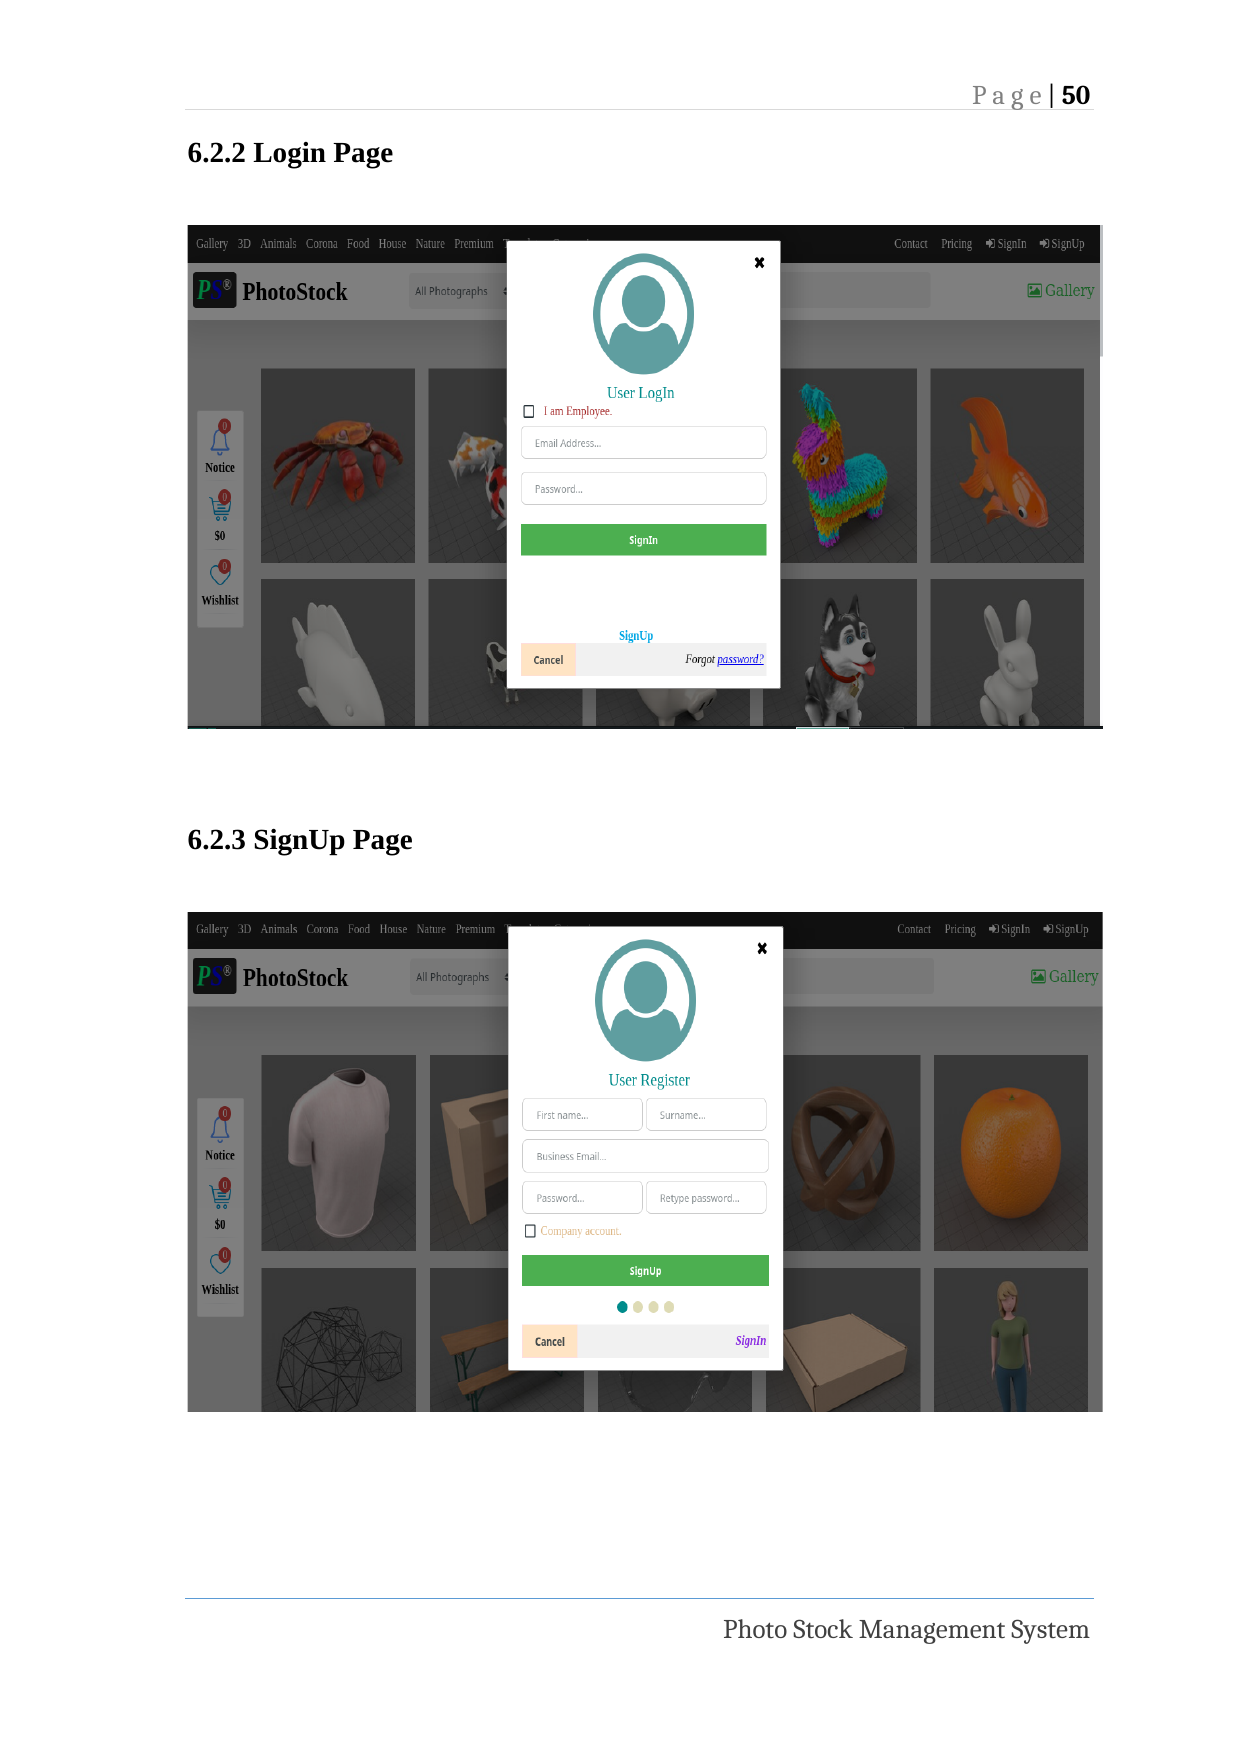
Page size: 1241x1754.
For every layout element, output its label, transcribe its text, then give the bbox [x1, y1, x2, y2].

picture [187, 225, 1103, 729]
subtitle 6.2.3 SignUp Page [187, 822, 1103, 856]
picture [187, 912, 1103, 1412]
subtitle 6.2.2 Login Page [187, 136, 1103, 169]
